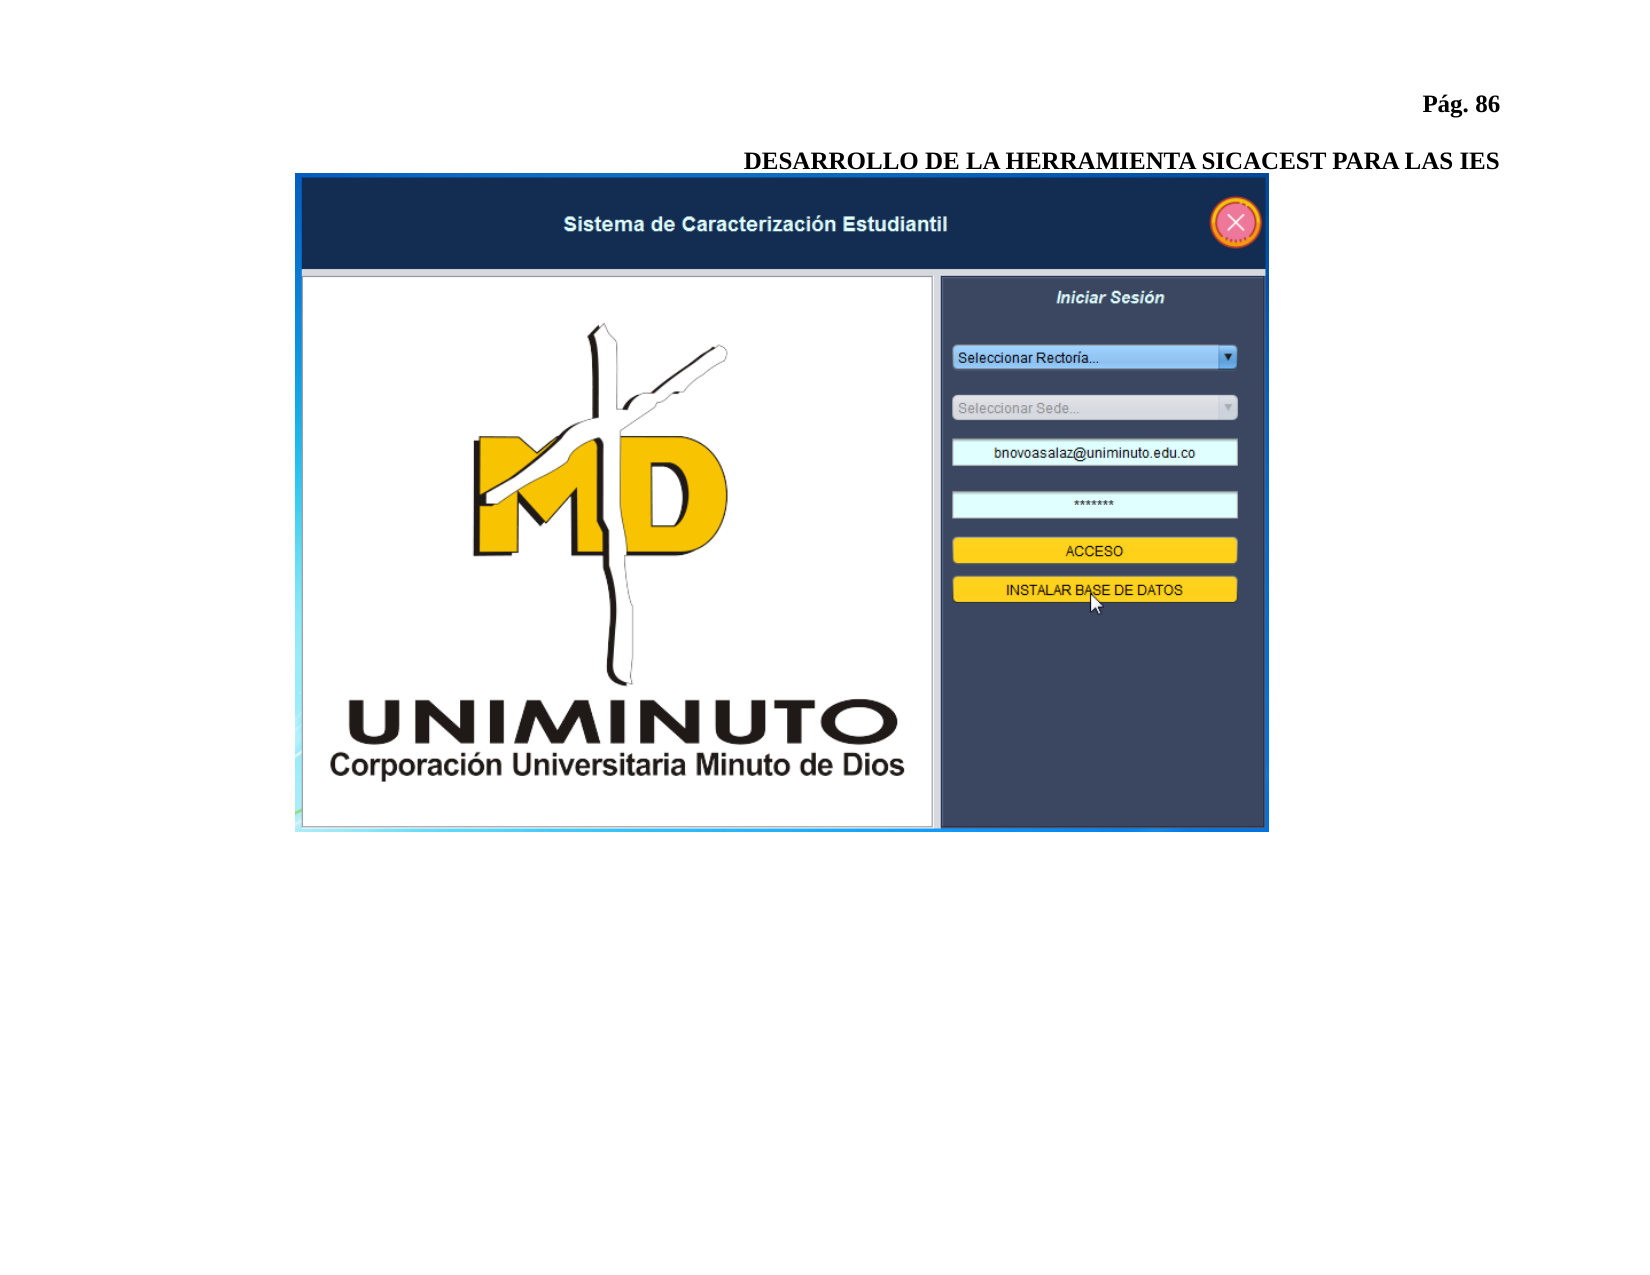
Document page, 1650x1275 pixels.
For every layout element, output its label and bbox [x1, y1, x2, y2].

picture [295, 173, 1269, 832]
